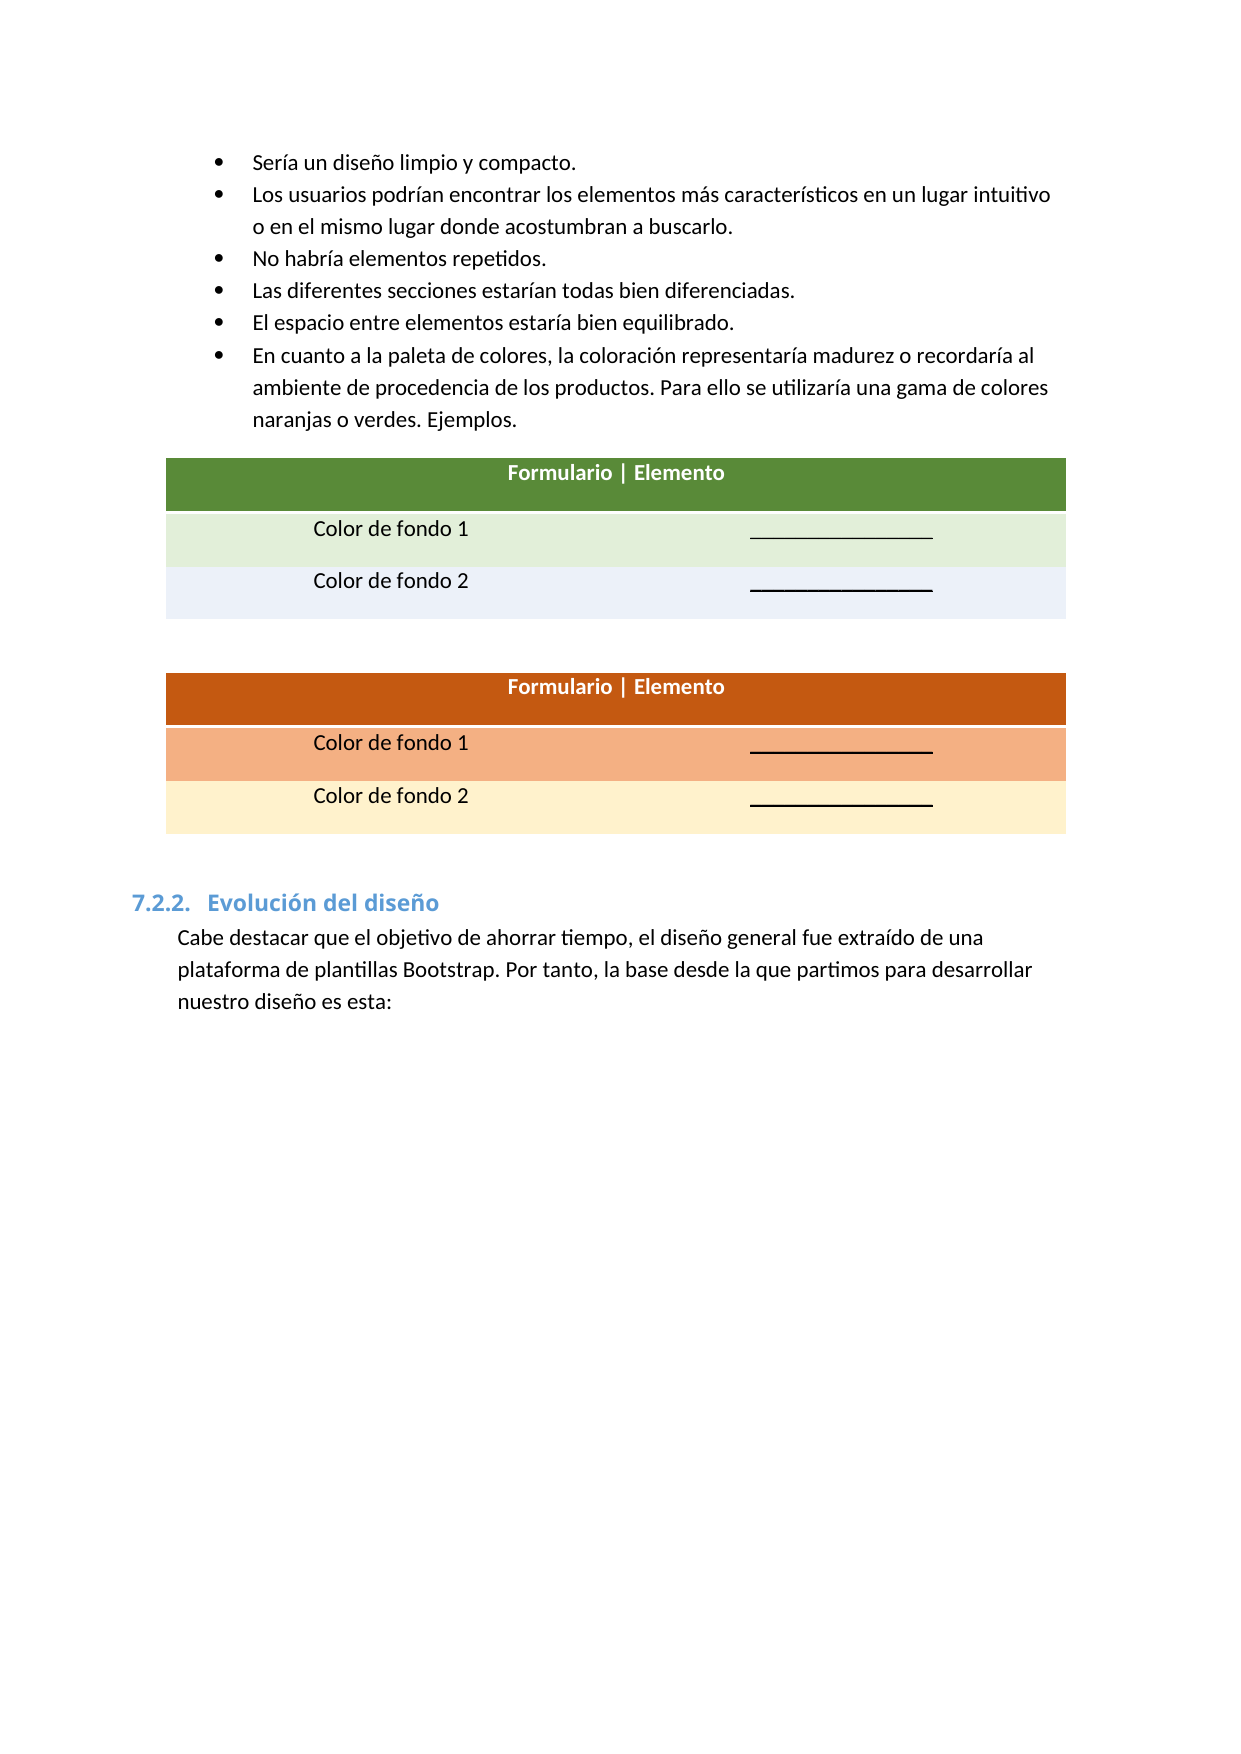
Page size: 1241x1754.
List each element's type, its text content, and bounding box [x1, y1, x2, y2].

table_cell Color de fondo 1 [166, 728, 616, 781]
list Sería un diseño limpio y compacto. [215, 148, 1063, 176]
list Los usuarios podrían encontrar los elementos más característicos en un lugar intuitivo o en el mismo lugar donde acostumbran a buscarlo. [215, 180, 1063, 240]
table_cell Color de fondo 2 [166, 567, 616, 619]
table_cell Color de fondo 2 [166, 781, 616, 834]
subtitle Evolución del diseño [132, 887, 1063, 918]
table_cell ________________ [616, 781, 1066, 834]
table_cell Color de fondo 1 [166, 514, 616, 567]
table_cell ________________ [616, 728, 1066, 781]
table_cell ________________ [616, 567, 1066, 619]
list No habría elementos repetidos. [215, 244, 1063, 272]
table_cell ________________ [616, 514, 1066, 567]
text Cabe destacar que el objetivo de ahorrar tiempo, el diseño general fue extraído de una plataforma de plantillas Bootstrap. Por tanto, la base desde la que partimos para desarrollar nuestro diseño es esta: [177, 923, 1063, 1015]
list Las diferentes secciones estarían todas bien diferenciadas. [215, 276, 1063, 304]
list En cuanto a la paleta de colores, la coloración representaría madurez o recordaría al ambiente de procedencia de los productos. Para ello se utilizaría una gama de colores naranjas o verdes. Ejemplos. [215, 341, 1063, 433]
list El espacio entre elementos estaría bien equilibrado. [215, 308, 1063, 337]
table_header Formulario | Elemento [166, 673, 1066, 725]
table_header Formulario | Elemento [166, 458, 1066, 511]
